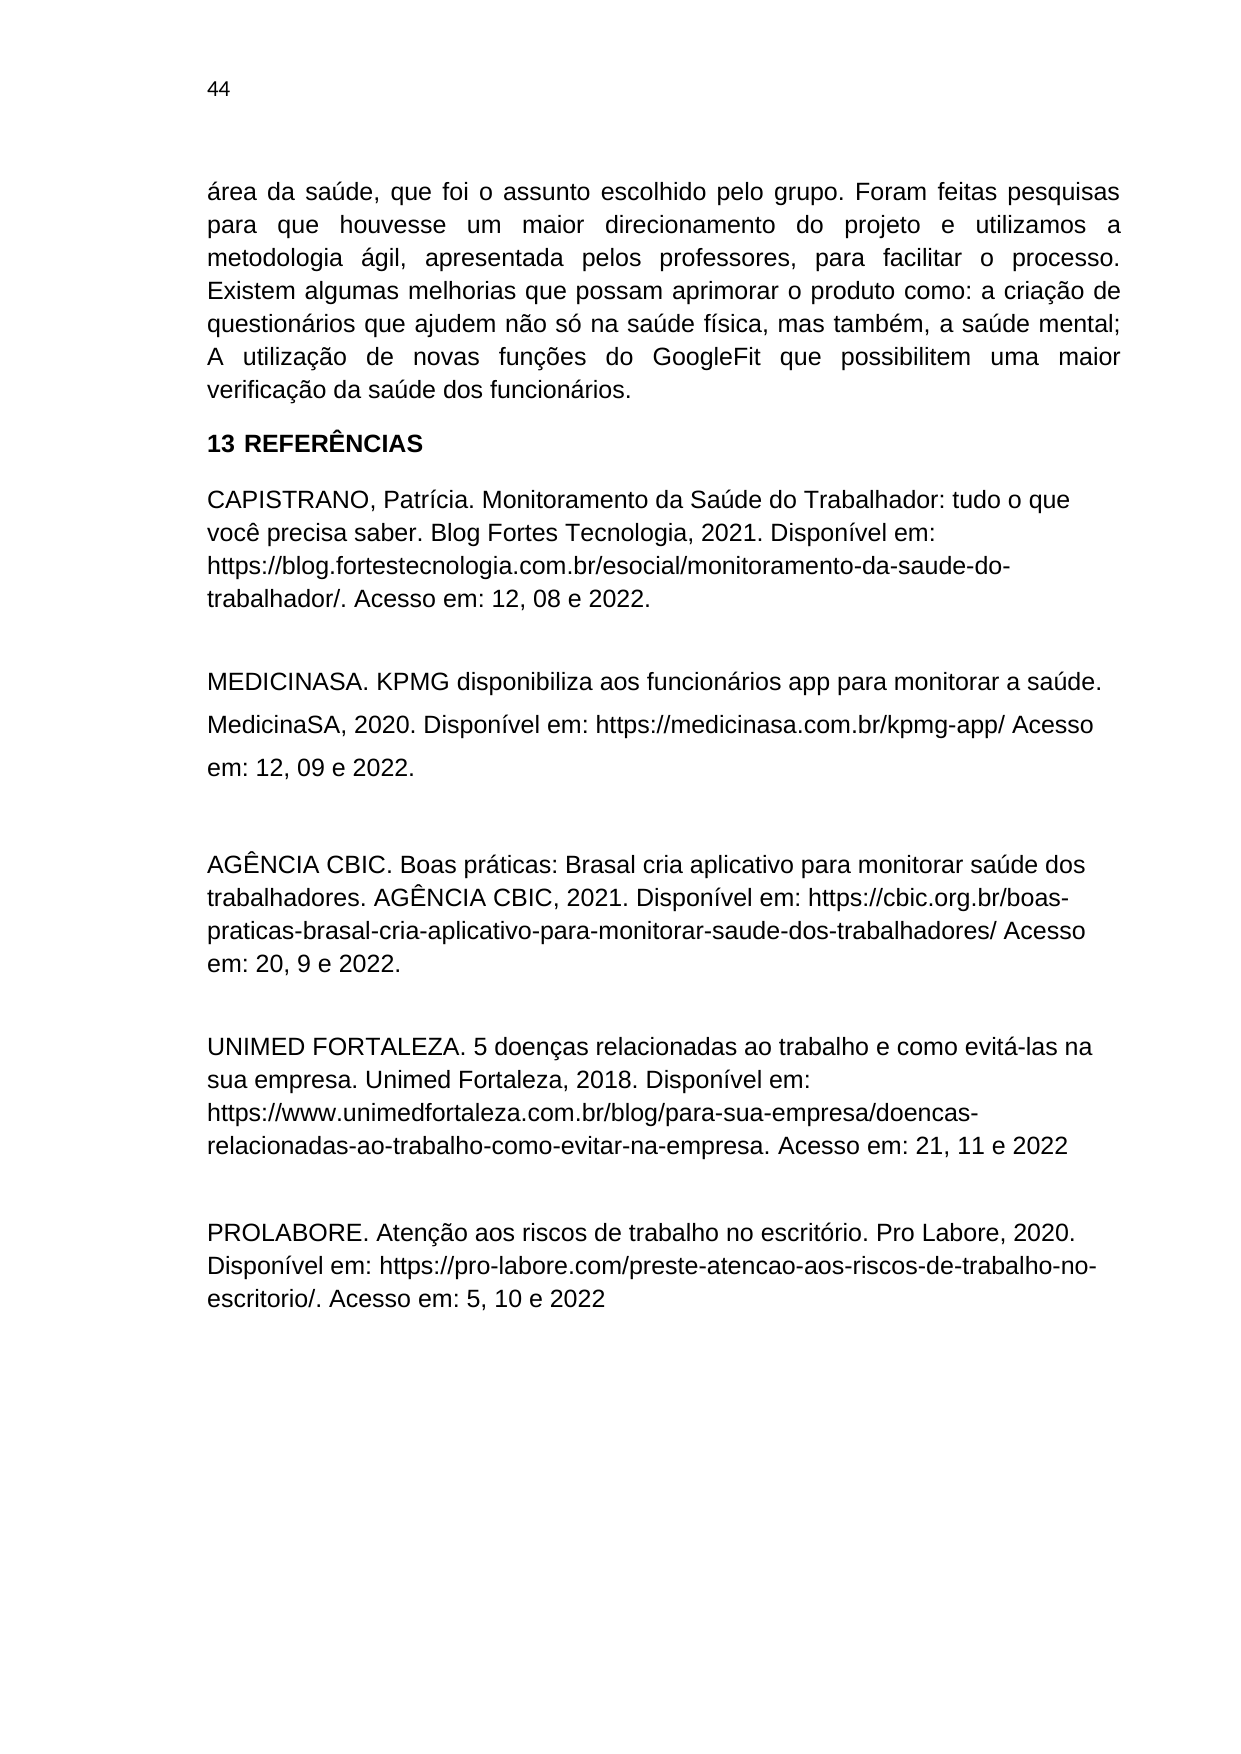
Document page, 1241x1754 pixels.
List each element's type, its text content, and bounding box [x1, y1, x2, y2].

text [207, 177, 1122, 404]
text CAPISTRANO, Patrícia. Monitoramento da Saúde do Trabalhador: tudo o que você precisa saber. Blog Fortes Tecnologia, 2021. Disponível em: https://blog.fortestecnologia.com.br/esocial/monitoramento-da-saude-do-trabalhador/. Acesso em: 12, 08 e 2022. [207, 485, 1122, 613]
subtitle REFERÊNCIAS [207, 429, 1122, 458]
subtitle PROLABORE. Atenção aos riscos de trabalho no escritório. Pro Labore, 2020. Disponível em: https://pro-labore.com/preste-atencao-aos-riscos-de-trabalho-no-escritorio/. Acesso em: 5, 10 e 2022 [207, 1218, 1122, 1313]
subtitle MEDICINASA. KPMG disponibiliza aos funcionários app para monitorar a saúde. MedicinaSA, 2020. Disponível em: https://medicinasa.com.br/kpmg-app/ Acesso em: 12, 09 e 2022. [207, 667, 1122, 782]
subtitle AGÊNCIA CBIC. Boas práticas: Brasal cria aplicativo para monitorar saúde dos trabalhadores. AGÊNCIA CBIC, 2021. Disponível em: https://cbic.org.br/boas-praticas-brasal-cria-aplicativo-para-monitorar-saude-dos-trabalhadores/ Acesso em: 20, 9 e 2022. [207, 850, 1122, 978]
subtitle UNIMED FORTALEZA. 5 doenças relacionadas ao trabalho e como evitá-las na sua empresa. Unimed Fortaleza, 2018. Disponível em: https://www.unimedfortaleza.com.br/blog/para-sua-empresa/doencas-relacionadas-ao-trabalho-como-evitar-na-empresa. Acesso em: 21, 11 e 2022 [207, 1032, 1122, 1160]
